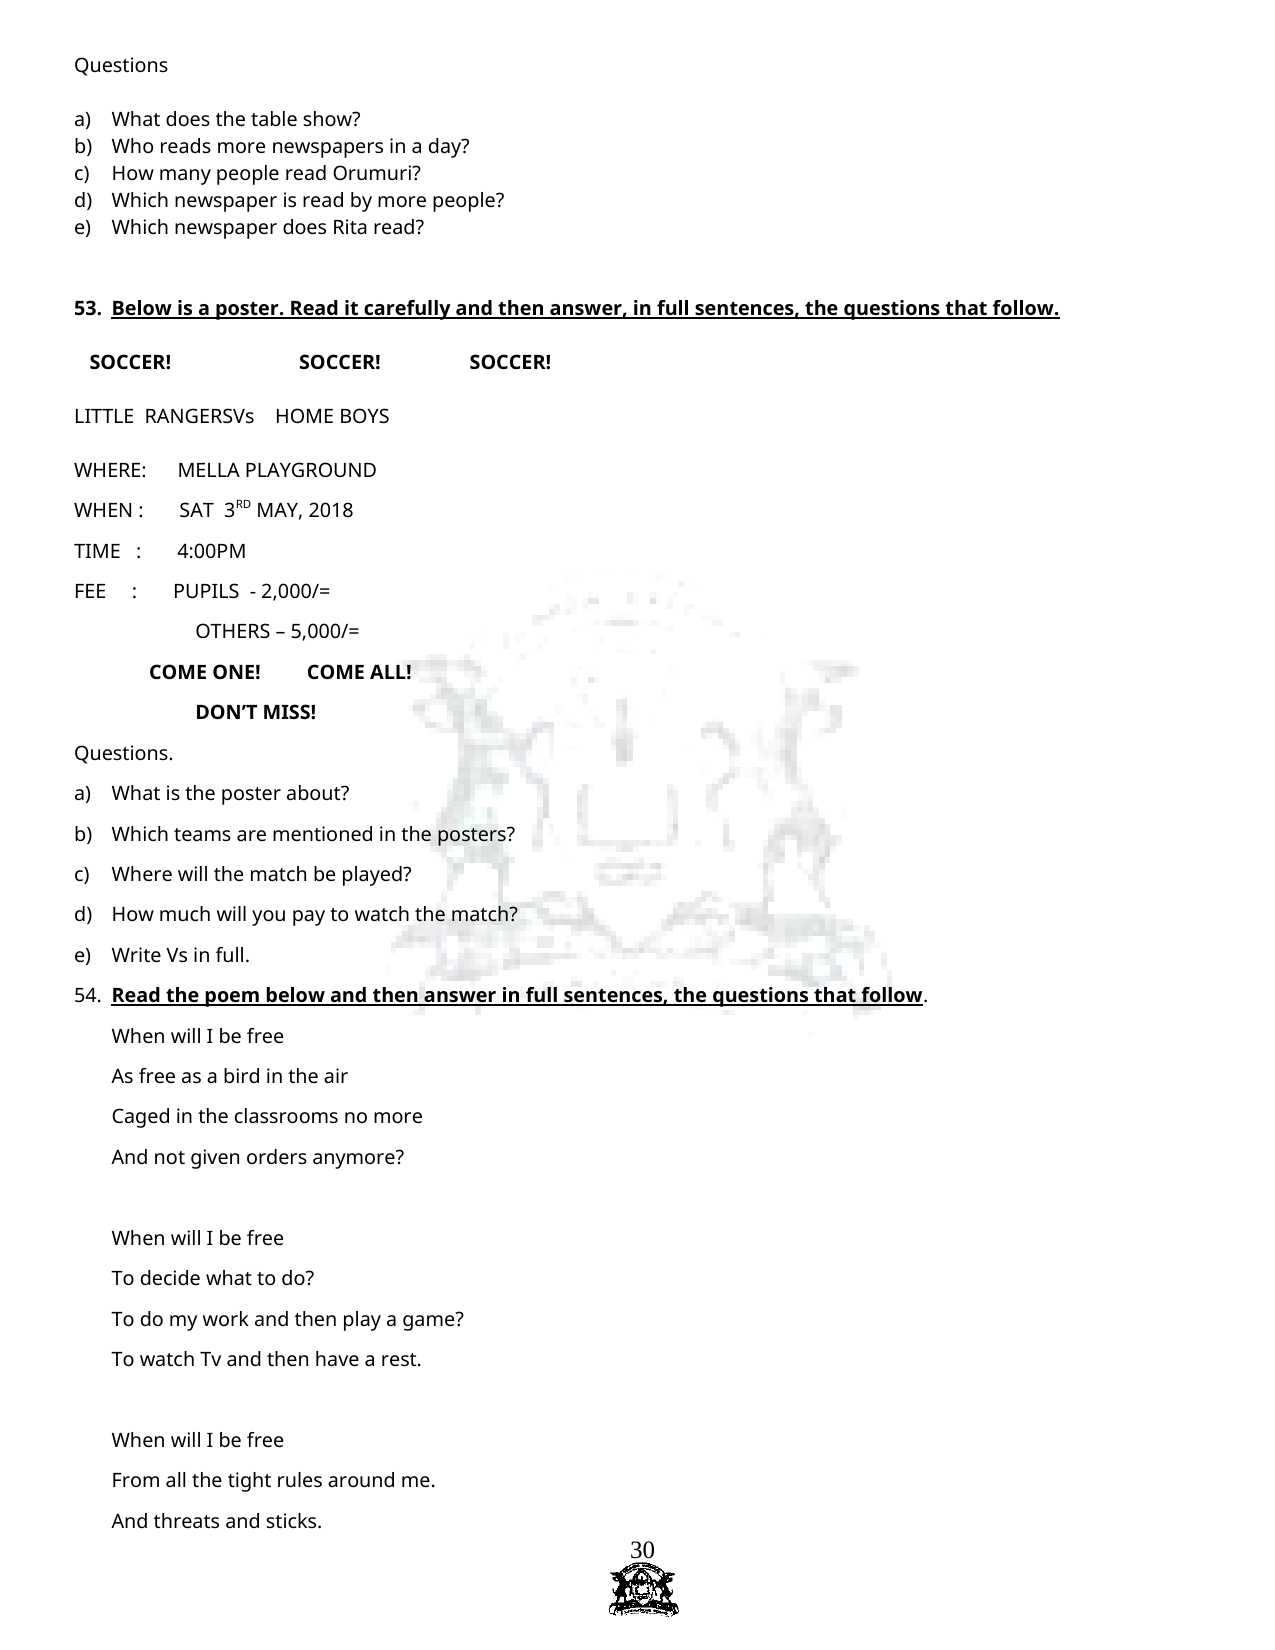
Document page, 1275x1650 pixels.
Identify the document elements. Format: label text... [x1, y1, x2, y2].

list To do my work and then play a game? [111, 1305, 1211, 1332]
list When will I be free [111, 1022, 1211, 1049]
list What does the table show? [74, 105, 1211, 132]
list Who reads more newspapers in a day? [74, 132, 1211, 159]
list Which newspaper does Rita read? [74, 213, 1211, 240]
list Write Vs in full. [74, 941, 1211, 968]
list How much will you pay to watch the match? [74, 901, 1211, 928]
text COME ONE! COME ALL! [74, 658, 1211, 685]
list How many people read Orumuri? [74, 159, 1211, 186]
text DON’T MISS! [74, 698, 1211, 726]
list And not given orders anymore? [111, 1143, 1211, 1170]
text LITTLE RANGERSVs HOME BOYS [74, 402, 1211, 429]
text WHERE: MELLA PLAYGROUND [74, 456, 1211, 483]
text Questions. [74, 739, 1211, 766]
text SOCCER! SOCCER! SOCCER! [74, 348, 1211, 375]
list Caged in the classrooms no more [111, 1103, 1211, 1130]
list As free as a bird in the air [111, 1062, 1211, 1089]
list Below is a poster. Read it carefully and then answer, in full sentences, the questions that follow. [74, 294, 1211, 321]
list And threats and sticks. [111, 1507, 1211, 1534]
text TIME : 4:00PM [74, 537, 1211, 564]
list To watch Tv and then have a rest. [111, 1345, 1211, 1372]
text OTHERS – 5,000/= [74, 618, 1211, 645]
list Where will the match be played? [74, 860, 1211, 887]
text Questions [74, 51, 1211, 78]
text WHEN : SAT 3RD MAY, 2018 [74, 496, 1211, 523]
list Read the poem below and then answer in full sentences, the questions that follow. [74, 981, 1211, 1008]
list What is the poster about? [74, 779, 1211, 806]
list To decide what to do? [111, 1264, 1211, 1291]
text FEE : PUPILS - 2,000/= [74, 577, 1211, 604]
list Which newspaper is read by more people? [74, 186, 1211, 213]
list When will I be free [111, 1224, 1211, 1251]
list Which teams are mentioned in the posters? [74, 820, 1211, 847]
list When will I be free [111, 1426, 1211, 1453]
list From all the tight rules around me. [111, 1466, 1211, 1493]
